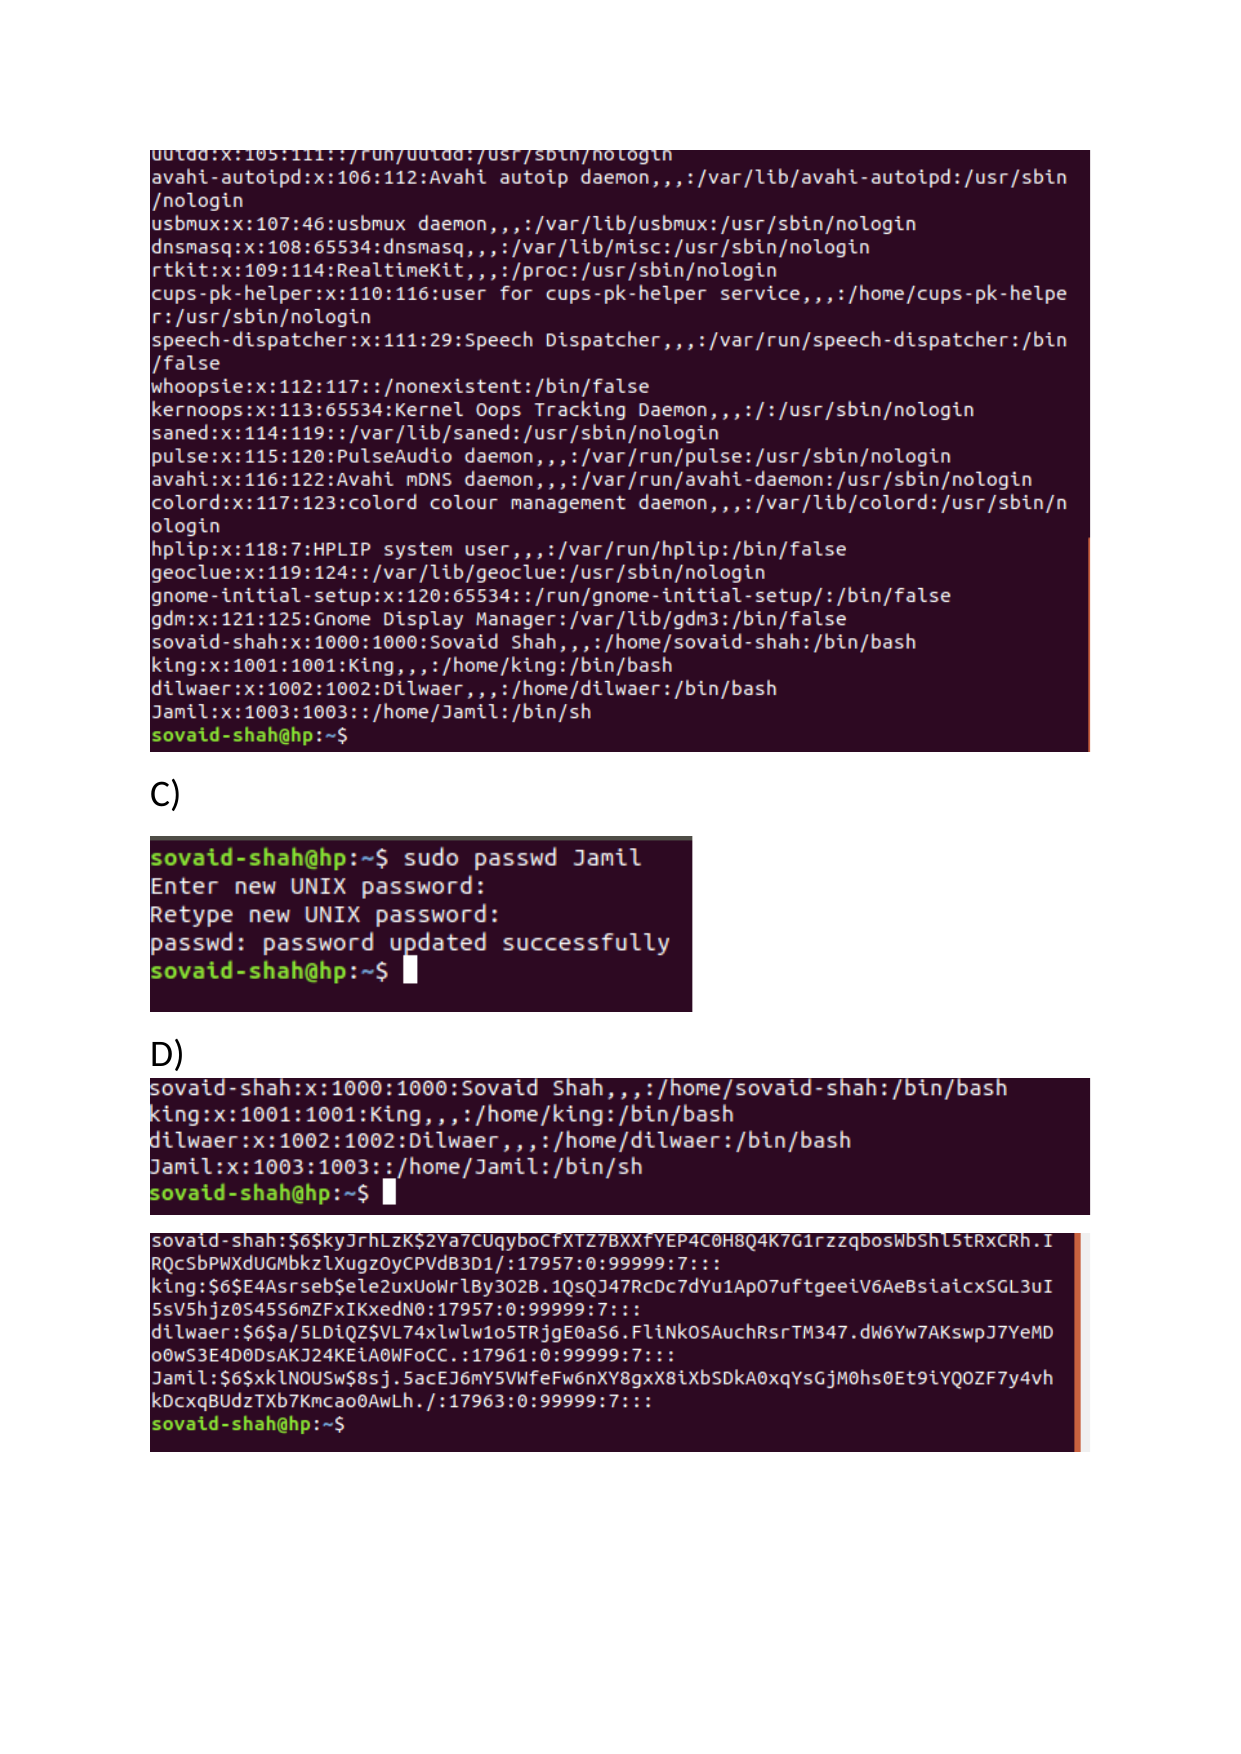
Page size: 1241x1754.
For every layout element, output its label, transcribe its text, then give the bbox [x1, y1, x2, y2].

picture [150, 1233, 1091, 1452]
picture [150, 1078, 1091, 1215]
text C) [150, 770, 1090, 816]
picture [150, 150, 1091, 752]
picture [150, 836, 693, 1012]
text D) [150, 1030, 1090, 1078]
